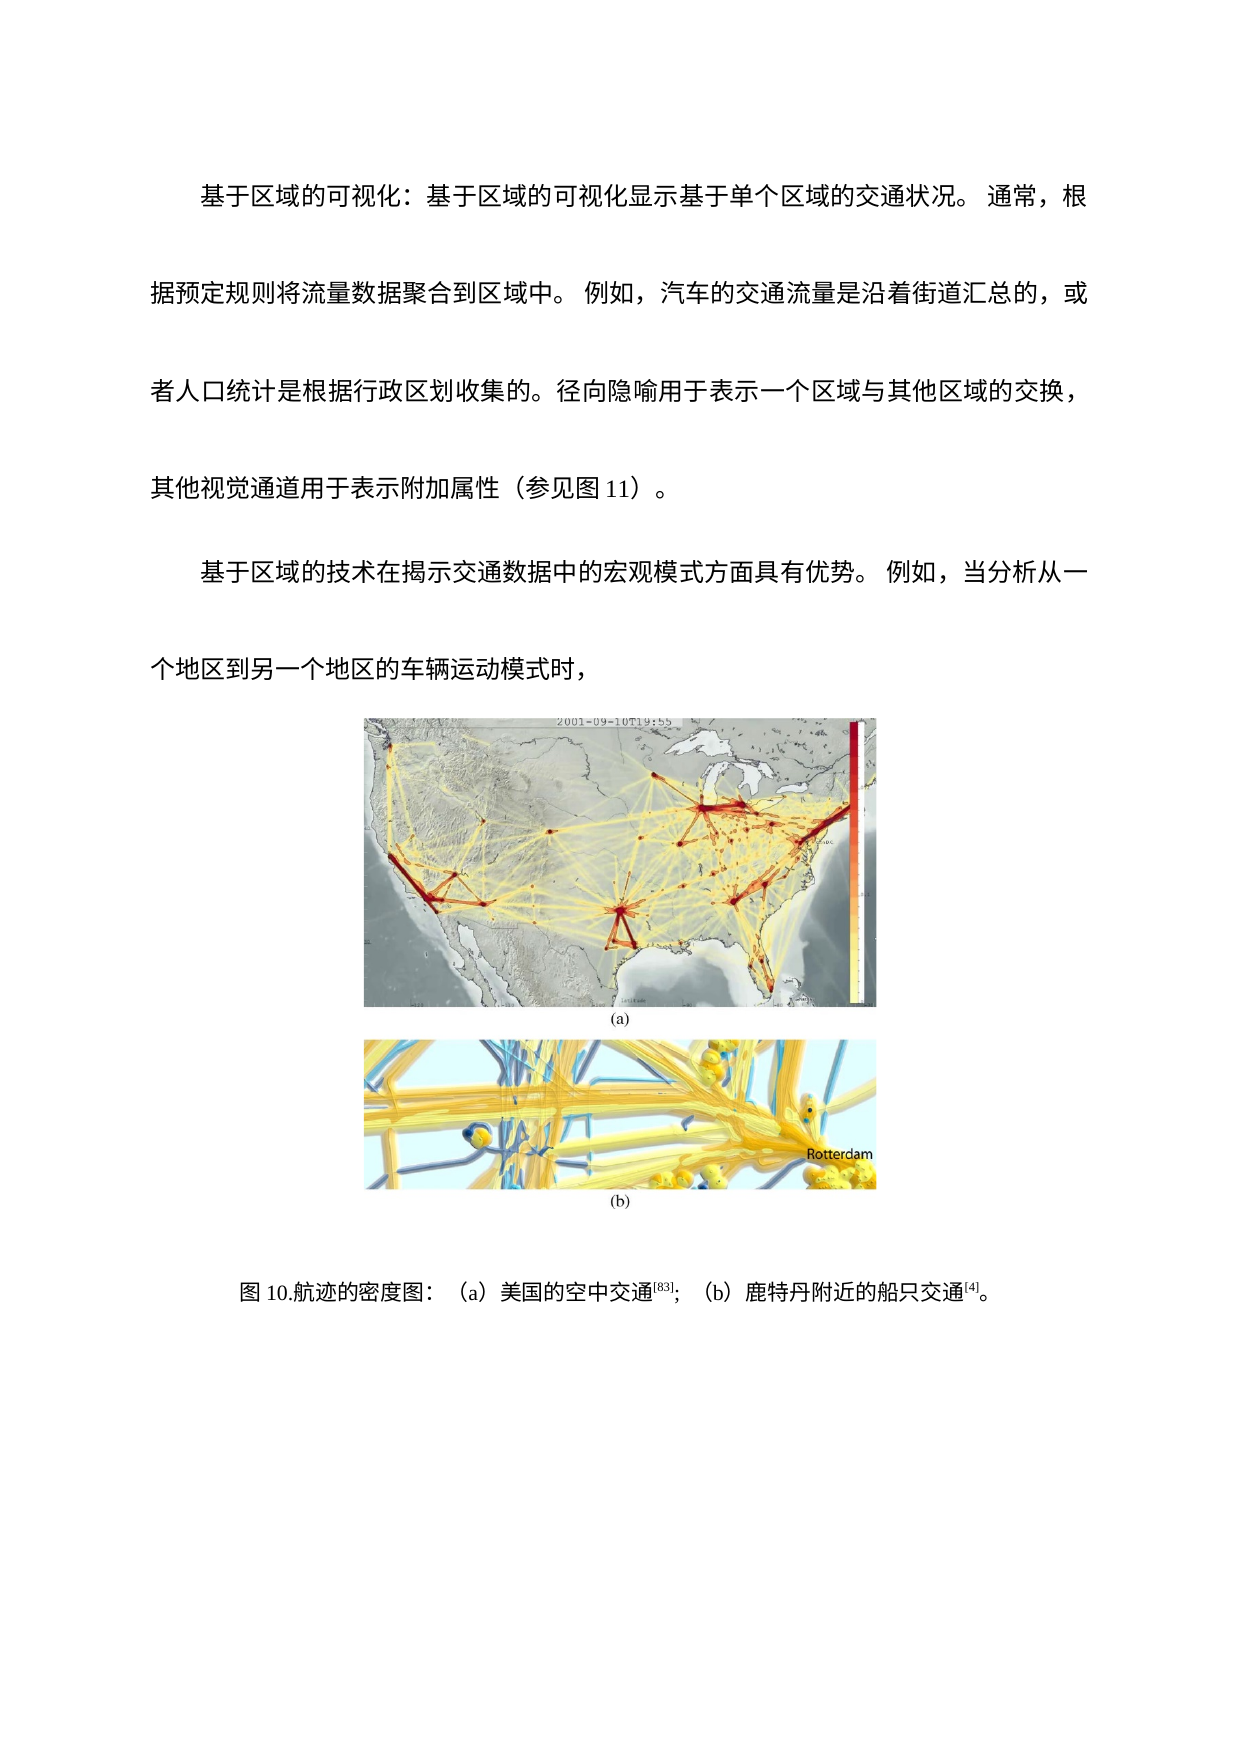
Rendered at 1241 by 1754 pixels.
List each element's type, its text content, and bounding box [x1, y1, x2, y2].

picture [363, 718, 877, 1209]
text 图10.航迹的密度图：（a）美国的空中交通[83]; （b）鹿特丹附近的船只交通[4]。 [150, 1275, 1090, 1307]
text 基于区域的可视化：基于区域的可视化显示基于单个区域的交通状况。 通常，根据预定规则将流量数据聚合到区域中。 例如，汽车的交通流量是沿着街道汇总的，或者人口统计是根据行政区划收集的。径向隐喻用于表示一个区域与其他区域的交换，其他视觉通道用于表示附加属性（参见图11）。 [150, 162, 1090, 519]
text 基于区域的技术在揭示交通数据中的宏观模式方面具有优势。 例如，当分析从一个地区到另一个地区的车辆运动模式时， [150, 538, 1090, 700]
